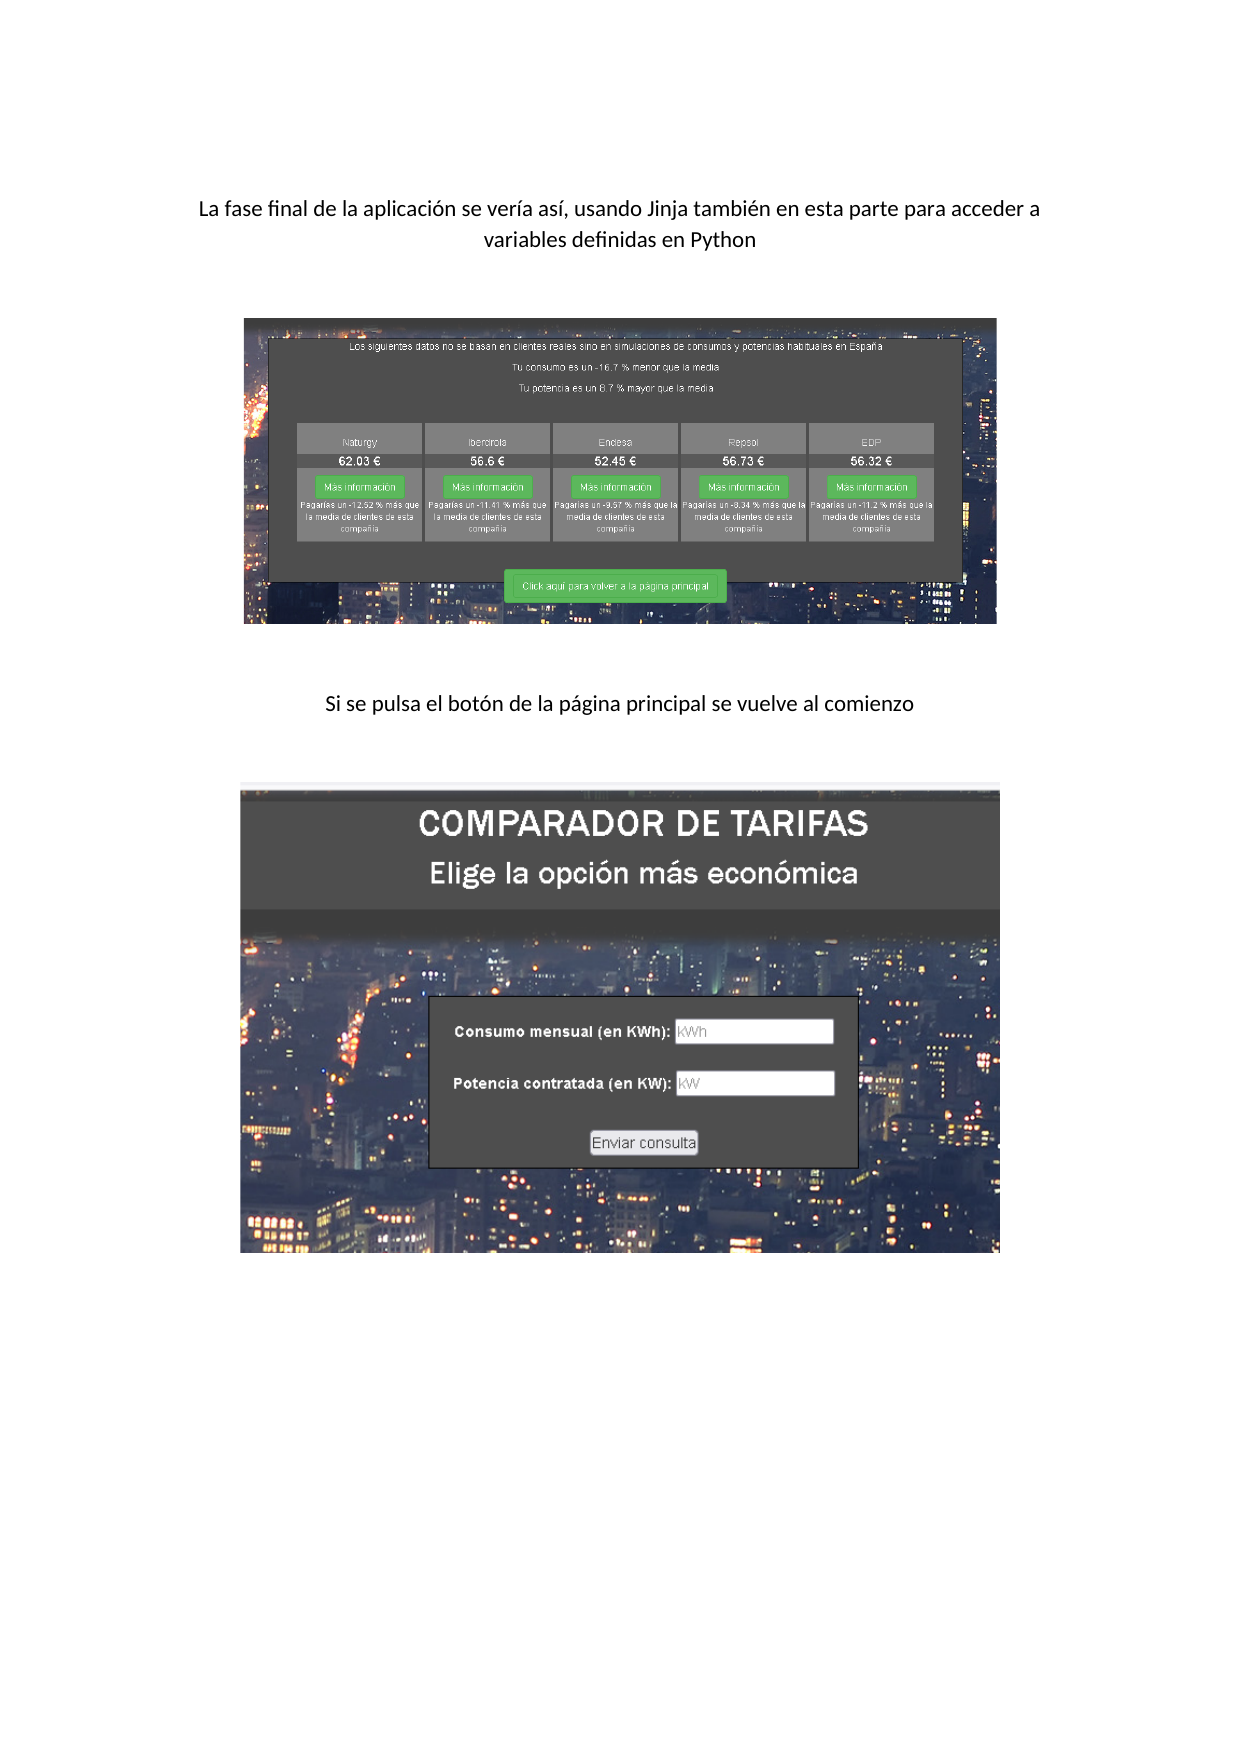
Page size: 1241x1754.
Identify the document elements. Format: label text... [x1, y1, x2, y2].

text La fase final de la aplicación se vería así, usando Jinja también en esta parte para acceder a variables definidas en Python [177, 194, 1063, 253]
text Si se pulsa el botón de la página principal se vuelve al comienzo [177, 689, 1063, 717]
picture [243, 318, 997, 624]
picture [240, 782, 1000, 1253]
